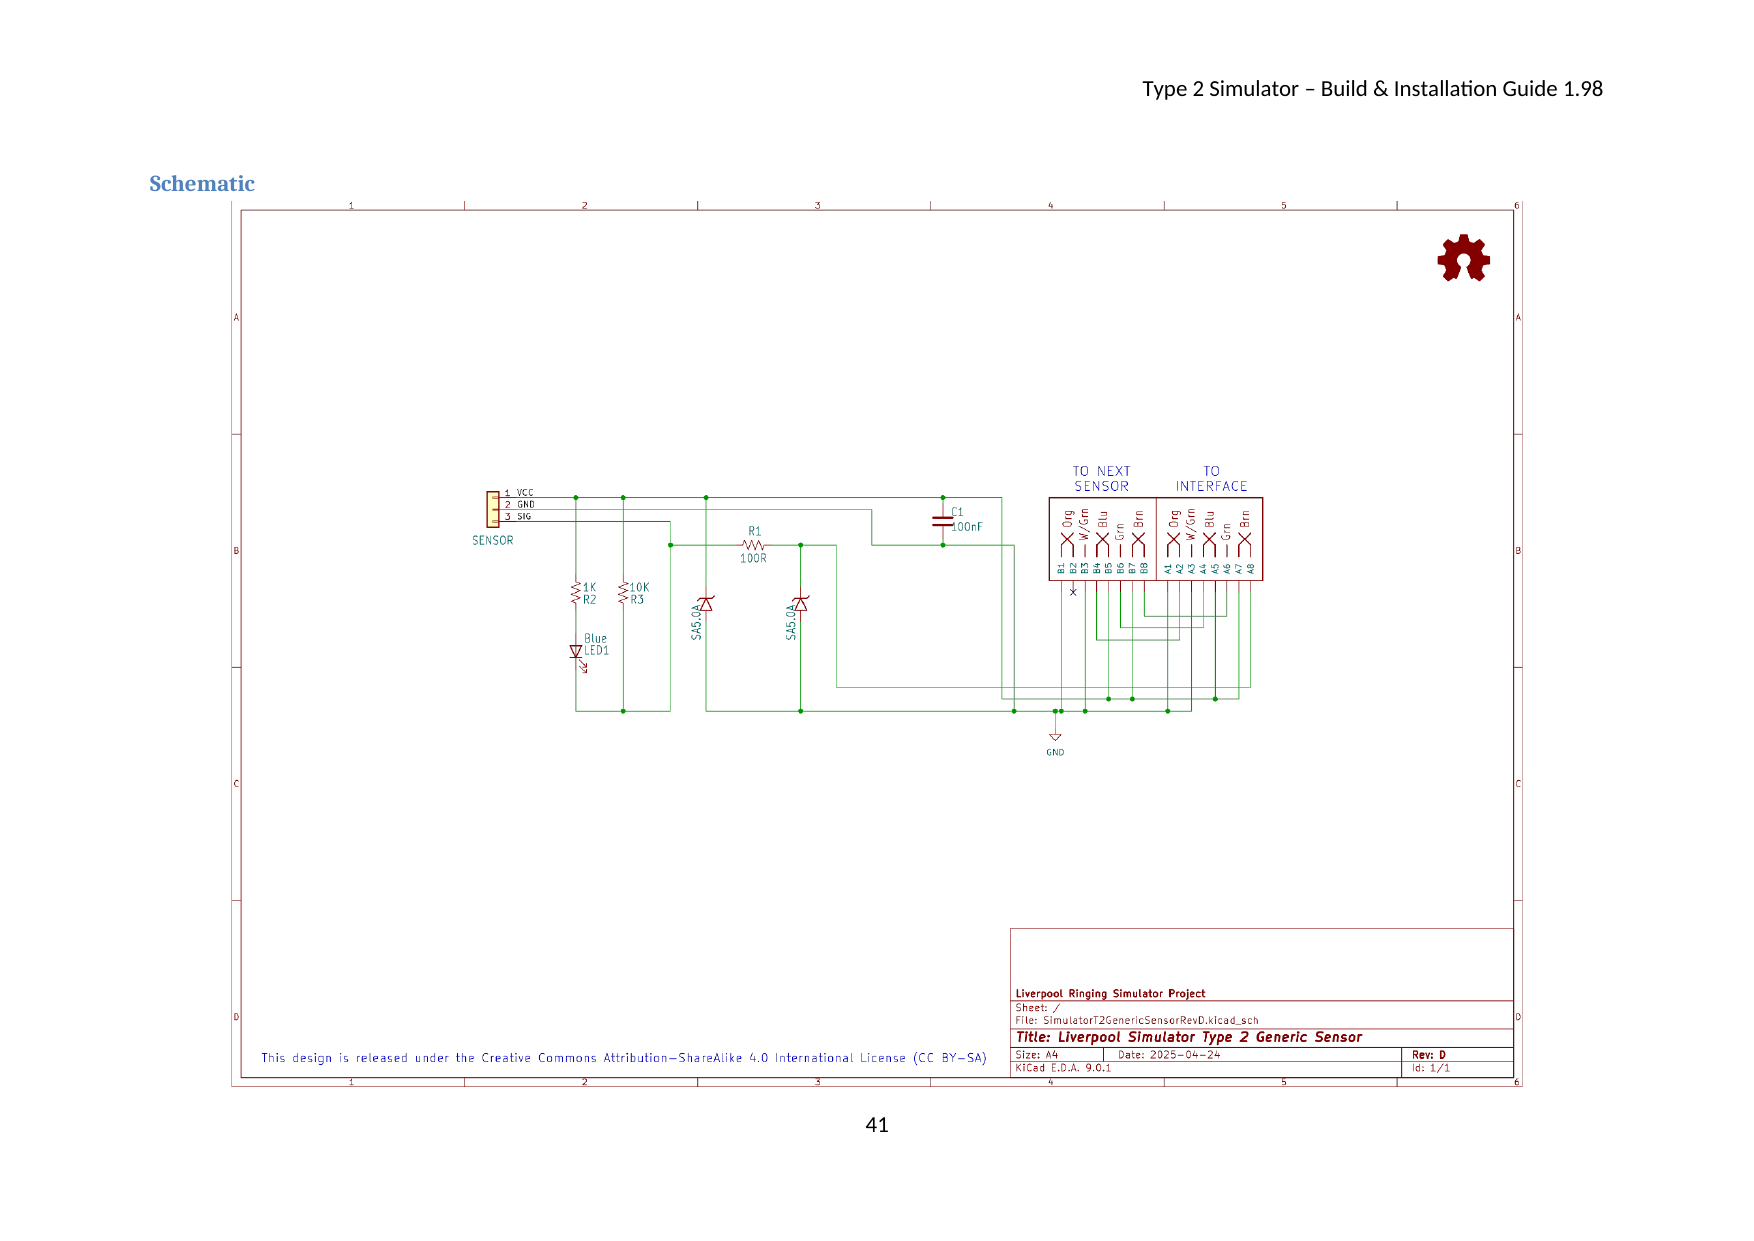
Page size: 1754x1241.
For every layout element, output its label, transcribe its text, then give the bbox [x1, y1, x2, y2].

subtitle Schematic [150, 171, 1604, 197]
picture [231, 201, 1523, 1087]
